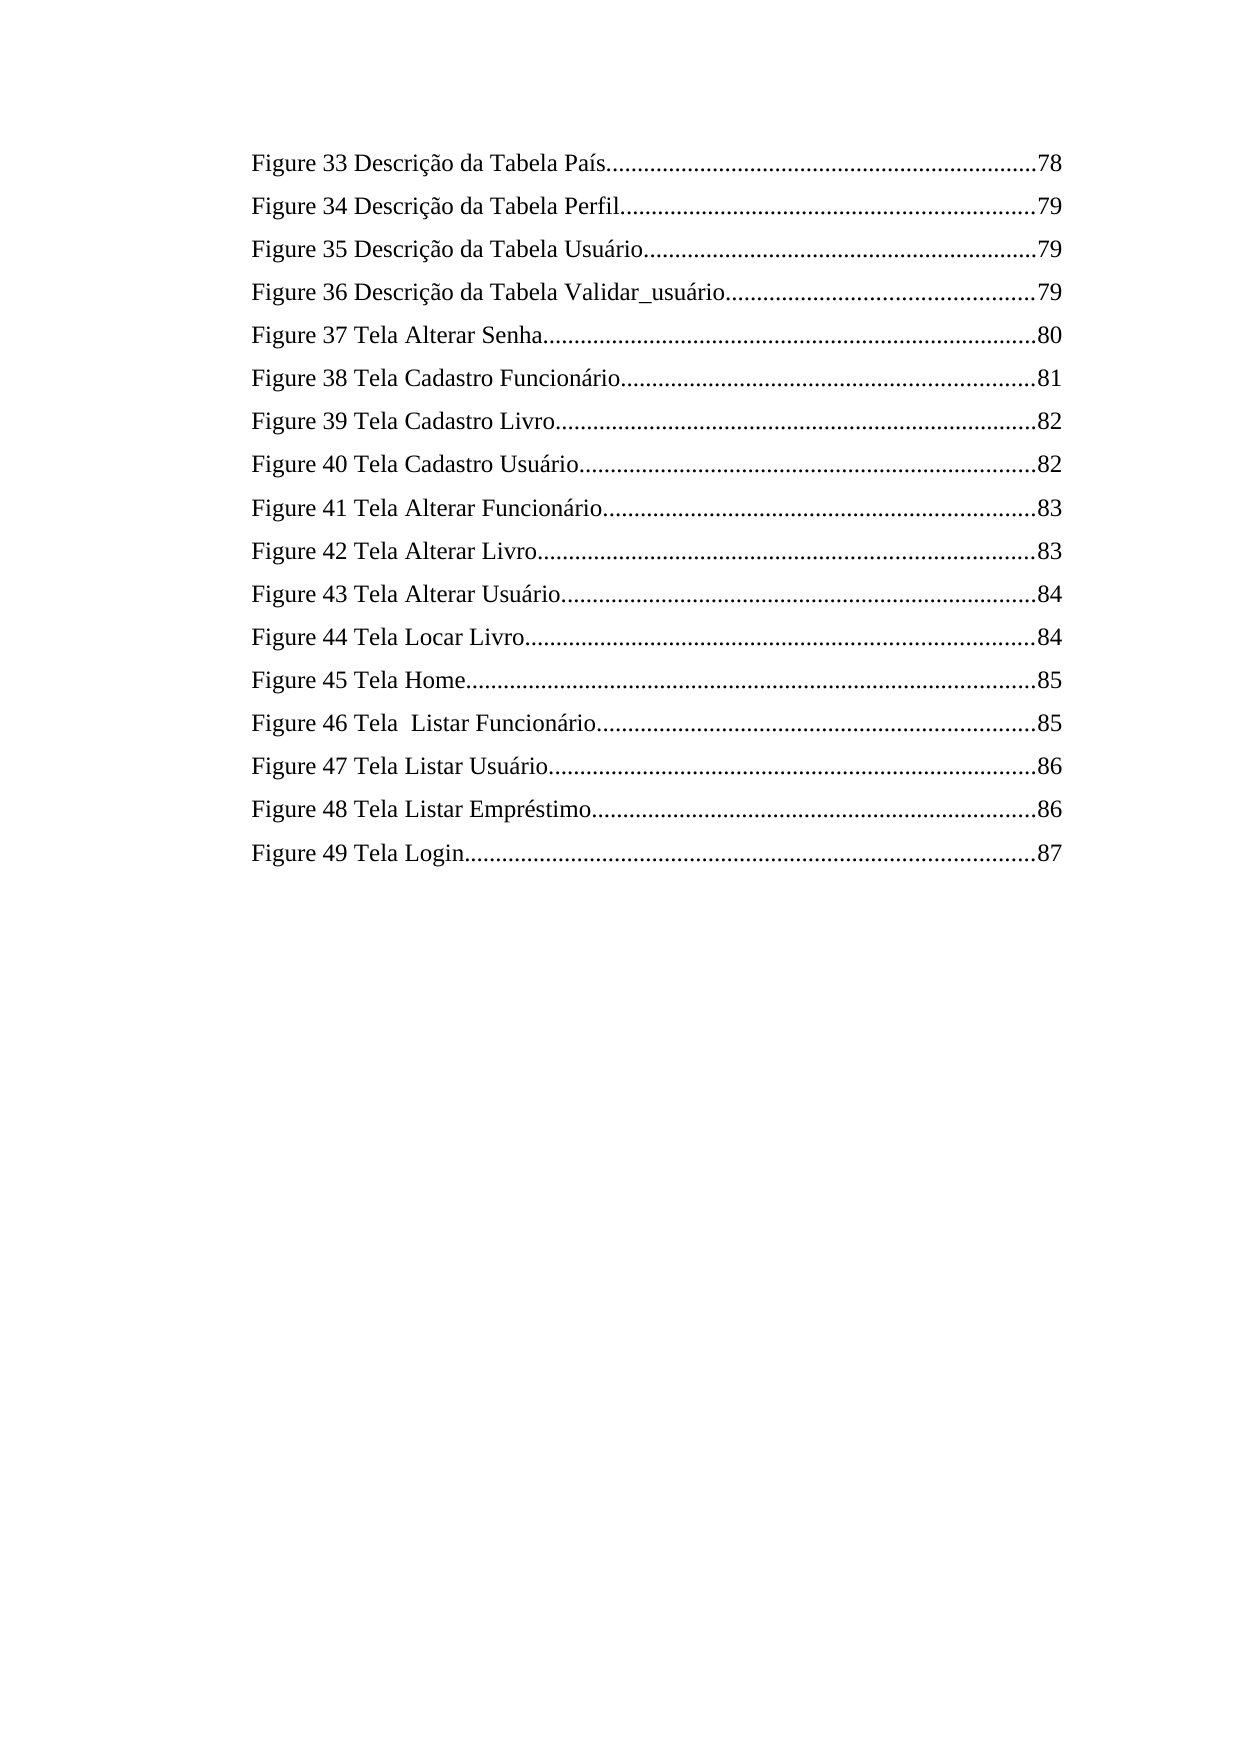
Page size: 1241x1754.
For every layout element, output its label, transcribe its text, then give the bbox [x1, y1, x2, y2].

text Figure 38 Tela Cadastro Funcionário 81 [177, 363, 1137, 392]
text Figure 46 Tela Listar Funcionário. 85 [177, 708, 1137, 737]
text Figure 42 Tela Alterar Livro. 83 [177, 536, 1137, 564]
text Figure 40 Tela Cadastro Usuário. 82 [177, 449, 1137, 478]
text Figure 39 Tela Cadastro Livro. 82 [177, 406, 1137, 435]
text Figure 44 Tela Locar Livro. 84 [177, 622, 1137, 651]
text Figure 43 Tela Alterar Usuário. 84 [177, 579, 1137, 608]
text Figure 36 Descrição da Tabela Validar_usuário. 79 [177, 277, 1137, 306]
text Figure 45 Tela Home. 85 [177, 665, 1137, 694]
text Figure 47 Tela Listar Usuário. 86 [177, 751, 1137, 780]
text Figure 33 Descrição da Tabela País. 78 [177, 148, 1137, 176]
text Figure 37 Tela Alterar Senha. 80 [177, 320, 1137, 349]
text Figure 35 Descrição da Tabela Usuário. 79 [177, 234, 1137, 263]
text Figure 49 Tela Login. 87 [177, 838, 1137, 866]
text Figure 34 Descrição da Tabela Perfil. 79 [177, 191, 1137, 219]
text Figure 48 Tela Listar Empréstimo. 86 [177, 794, 1137, 823]
text Figure 41 Tela Alterar Funcionário. 83 [177, 493, 1137, 521]
